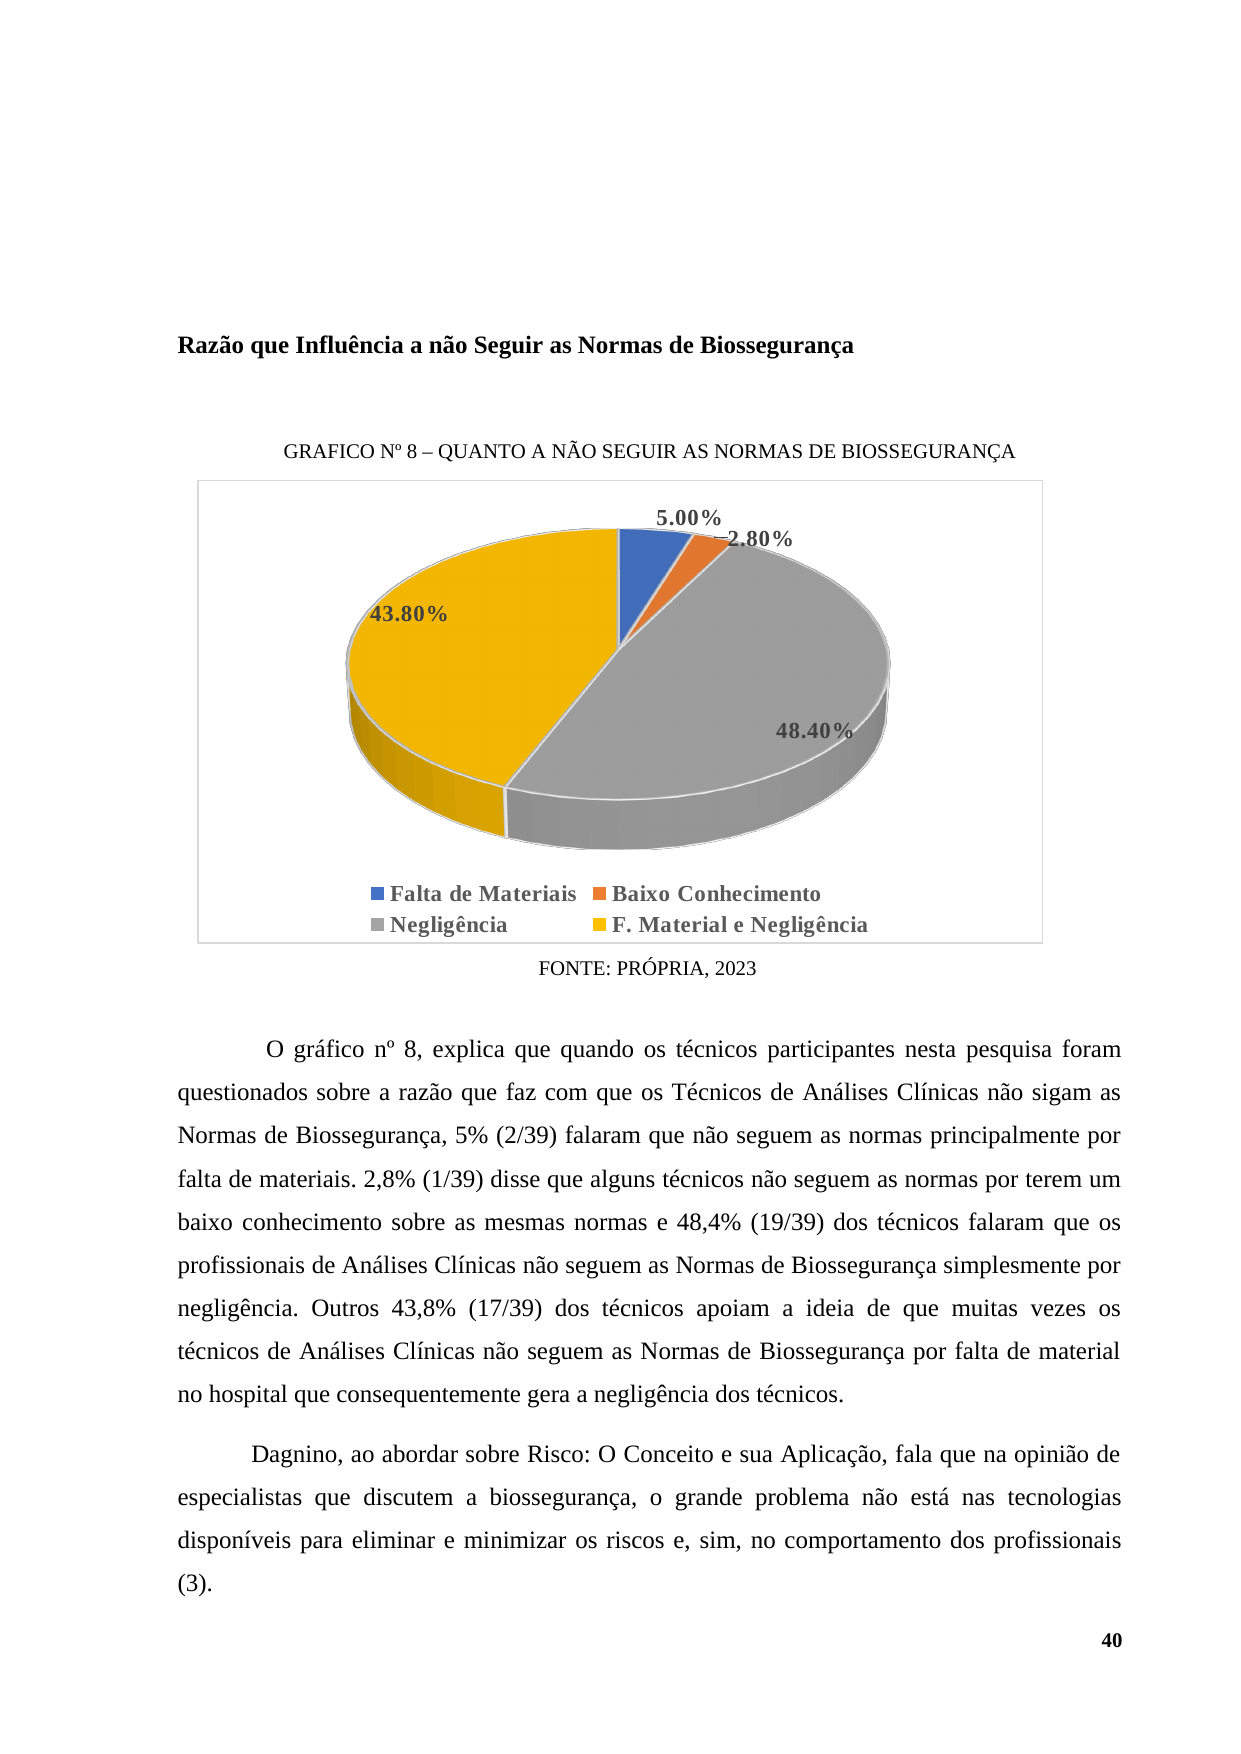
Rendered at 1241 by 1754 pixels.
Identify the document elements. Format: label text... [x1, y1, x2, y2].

subtitle Razão que Influência a não Seguir as Normas de Biossegurança [177, 330, 1122, 359]
text Dagnino, ao abordar sobre Risco: O Conceito e sua Aplicação, fala que na opinião de especialistas que discutem a biossegurança, o grande problema não está nas tecnologias disponíveis para eliminar e minimizar os riscos e, sim, no comportamento dos profissionais. [177, 1439, 1122, 1597]
text O gráfico nº 8, explica que quando os técnicos participantes nesta pesquisa foram questionados sobre a razão que faz com que os Técnicos de Análises Clínicas não sigam as Normas de Biossegurança, 5% (2/39) falaram que não seguem as normas principalmente por falta de materiais. 2,8% (1/39) disse que alguns técnicos não seguem as normas por terem um baixo conhecimento sobre as mesmas normas e 48,4% (19/39) dos técnicos falaram que os profissionais de Análises Clínicas não seguem as Normas de Biossegurança simplesmente por negligência. Outros 43,8% (17/39) dos técnicos apoiam a ideia de que muitas vezes os técnicos de Análises Clínicas não seguem as Normas de Biossegurança por falta de material no hospital que consequentemente gera a negligência dos técnicos. [177, 1034, 1122, 1408]
text GRAFICO Nº 8 – QUANTO A NÃO SEGUIR AS NORMAS DE BIOSSEGURANÇA [177, 439, 1122, 463]
